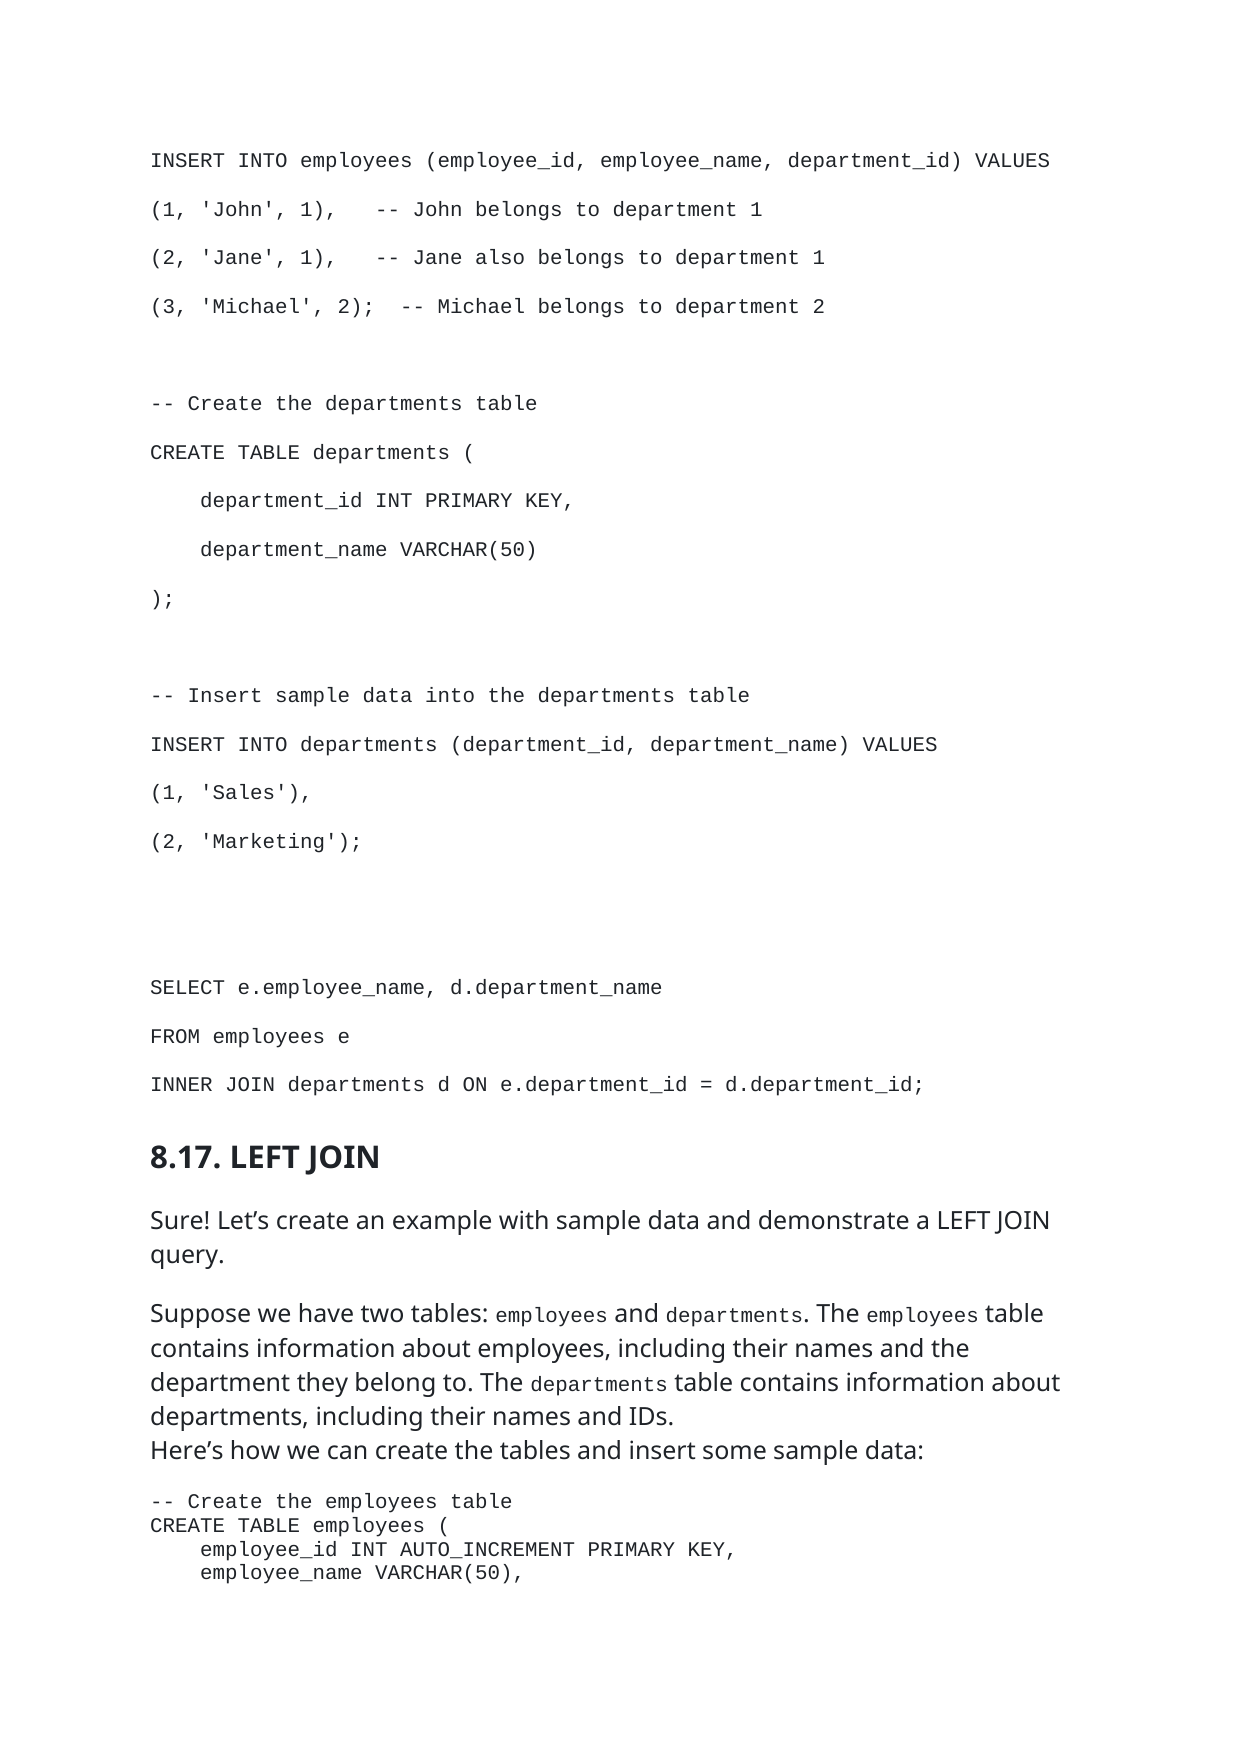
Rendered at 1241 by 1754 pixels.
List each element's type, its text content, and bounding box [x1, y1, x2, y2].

text department_name VARCHAR(50) [150, 539, 1090, 563]
text department_id INT PRIMARY KEY, [150, 491, 1090, 514]
text Here’s how we can create the tables and insert some sample data: [150, 1432, 1090, 1466]
text FROM employees e [150, 1026, 1090, 1049]
text INNER JOIN departments d ON e.department_id = d.department_id; [150, 1074, 1090, 1098]
text ); [150, 588, 1090, 611]
text Sure! Let’s create an example with sample data and demonstrate a LEFT JOIN query. [150, 1203, 1090, 1271]
text INSERT INTO employees (employee_id, employee_name, department_id) VALUES [150, 150, 1090, 174]
text -- Create the employees table [150, 1491, 1090, 1515]
text Suppose we have two tables: employees and departments. The employees table contains information about employees, including their names and the department they belong to. The departments table contains information about departments, including their names and IDs. [150, 1296, 1090, 1432]
text CREATE TABLE employees ( [150, 1515, 1090, 1539]
text (3, 'Michael', 2); -- Michael belongs to department 2 [150, 296, 1090, 319]
text -- Insert sample data into the departments table [150, 685, 1090, 709]
text INSERT INTO departments (department_id, department_name) VALUES [150, 734, 1090, 757]
text (1, 'John', 1), -- John belongs to department 1 [150, 199, 1090, 222]
text SELECT e.employee_name, d.department_name [150, 977, 1090, 1001]
subtitle 8.17. LEFT JOIN [150, 1135, 1090, 1178]
text (2, 'Jane', 1), -- Jane also belongs to department 1 [150, 247, 1090, 271]
text -- Create the departments table [150, 393, 1090, 417]
text (1, 'Sales'), [150, 782, 1090, 806]
text (2, 'Marketing'); [150, 831, 1090, 855]
text CREATE TABLE departments ( [150, 442, 1090, 466]
text employee_name VARCHAR(50), [150, 1562, 1090, 1586]
text employee_id INT AUTO_INCREMENT PRIMARY KEY, [150, 1539, 1090, 1562]
